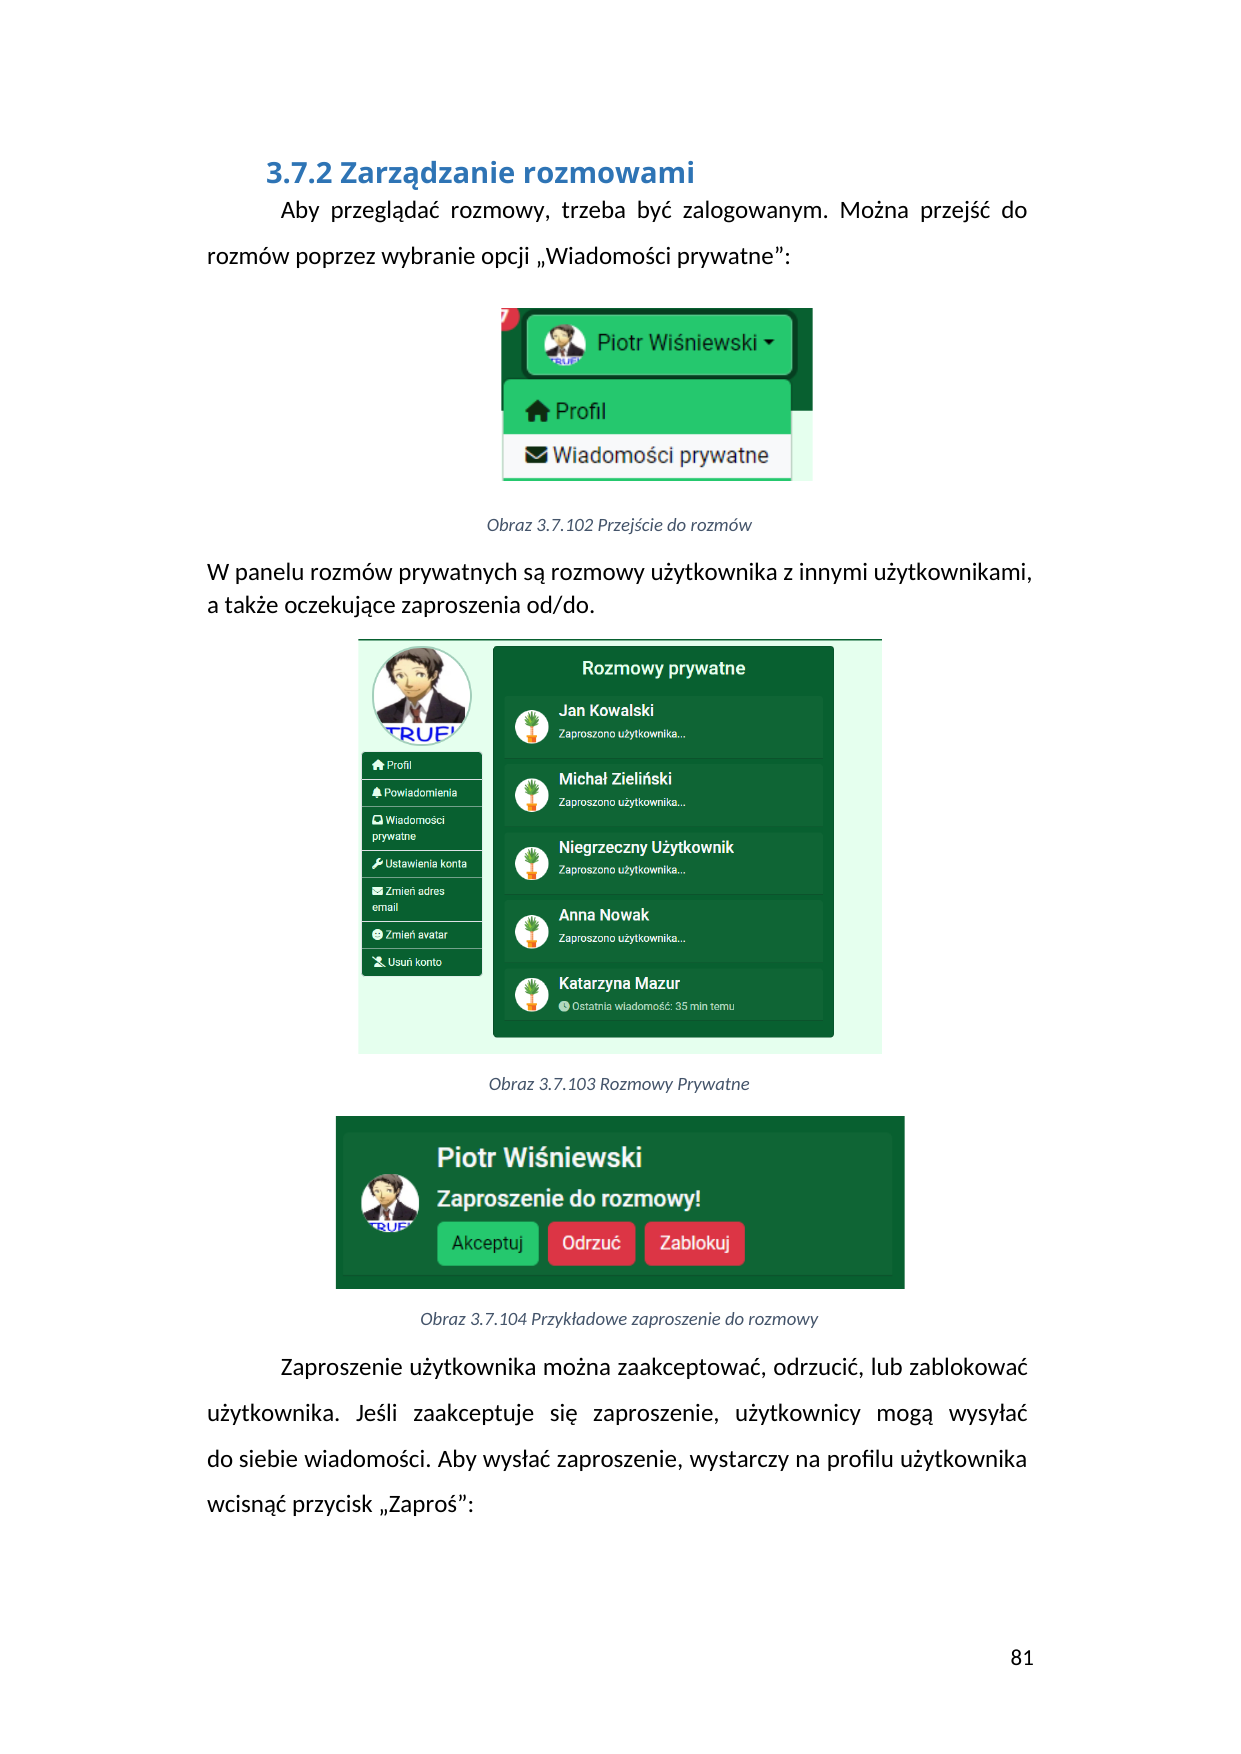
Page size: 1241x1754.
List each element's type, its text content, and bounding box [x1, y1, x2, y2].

picture [335, 1116, 905, 1289]
picture [501, 308, 813, 481]
subtitle Zarządzanie rozmowami [236, 152, 1033, 192]
text W panelu rozmów prywatnych są rozmowy użytkownika z innymi użytkownikami, a także oczekujące zaproszenia od/do. [207, 557, 1033, 620]
text Zaproszenie użytkownika można zaakceptować, odrzucić, lub zablokować użytkownika. Jeśli zaakceptuje się zaproszenie, użytkownicy mogą wysyłać do siebie wiadomości. Aby wysłać zaproszenie, wystarczy na profilu użytkownika wcisnąć przycisk „Zaproś”: [207, 1351, 1029, 1519]
text Aby przeglądać rozmowy, trzeba być zalogowanym. Można przejść do rozmów poprzez wybranie opcji „Wiadomości prywatne”: [207, 195, 1029, 271]
picture [358, 639, 882, 1054]
